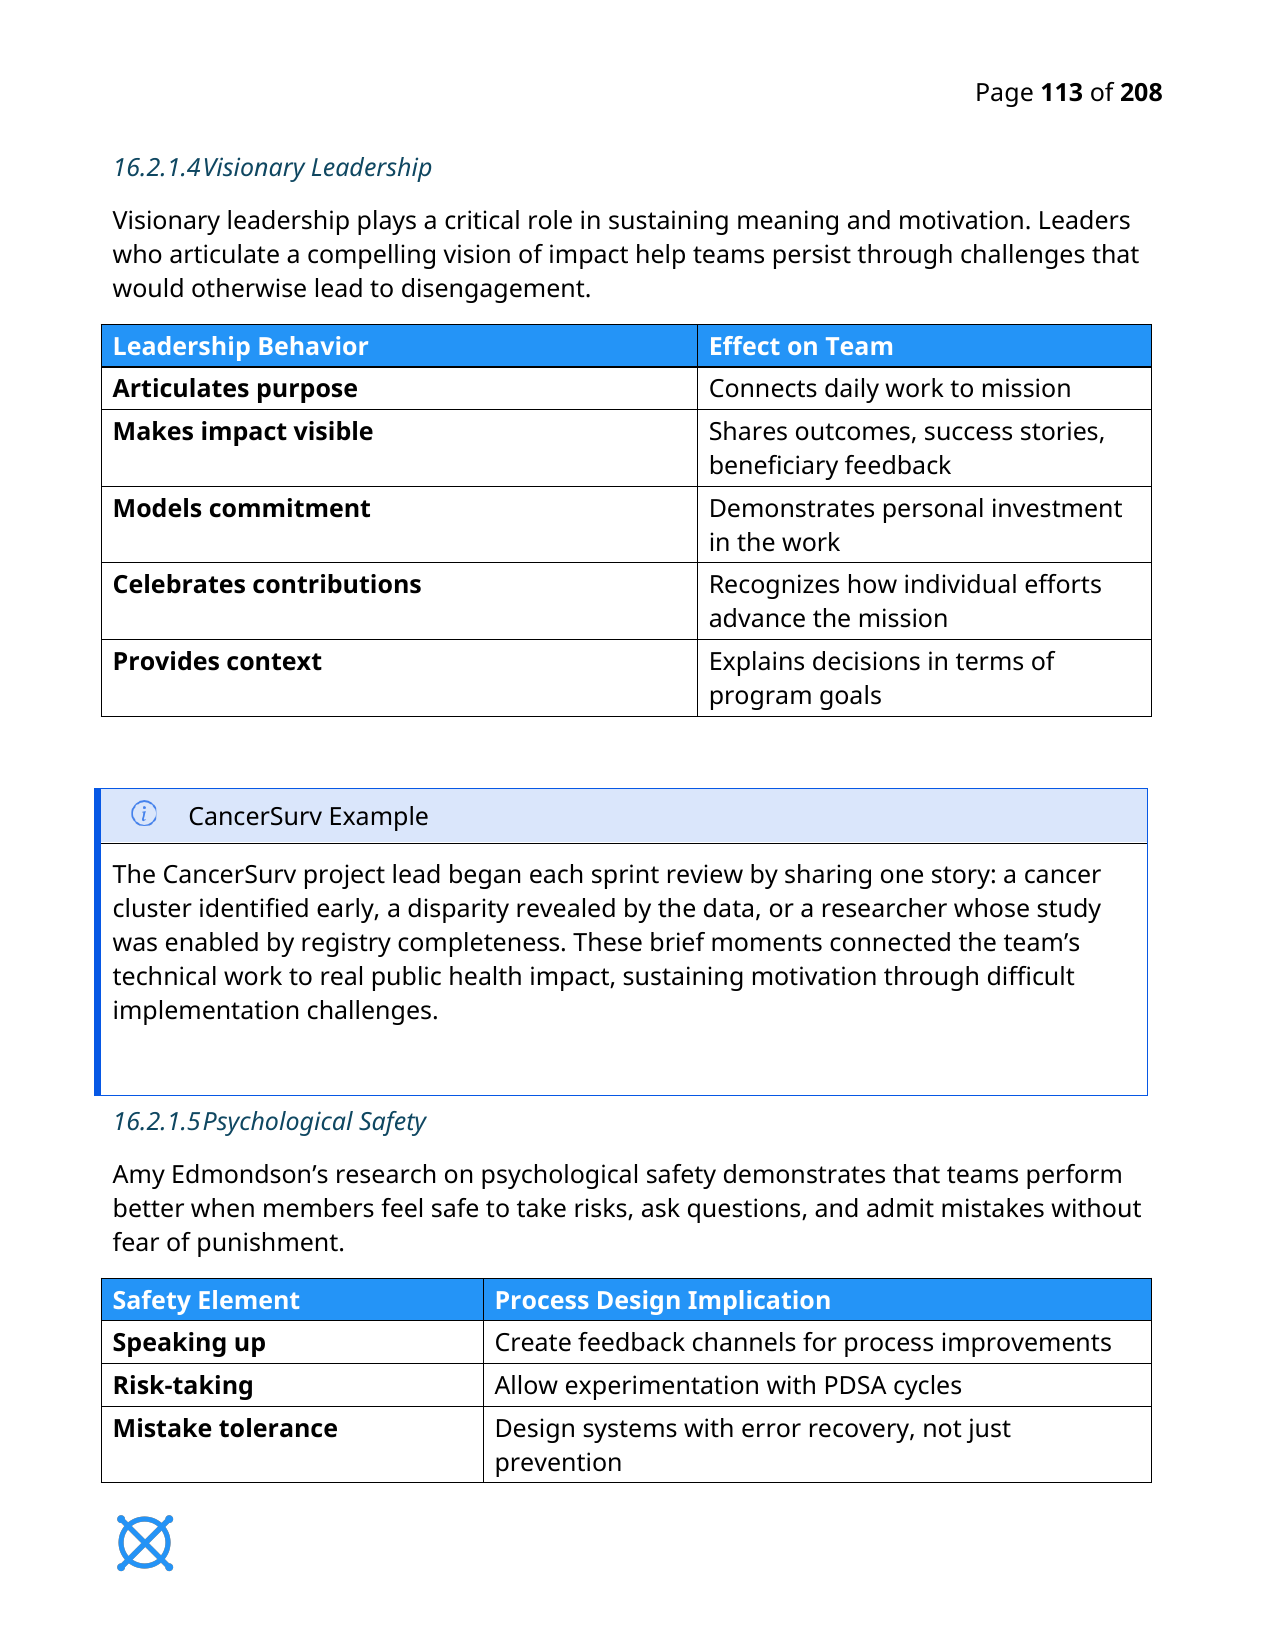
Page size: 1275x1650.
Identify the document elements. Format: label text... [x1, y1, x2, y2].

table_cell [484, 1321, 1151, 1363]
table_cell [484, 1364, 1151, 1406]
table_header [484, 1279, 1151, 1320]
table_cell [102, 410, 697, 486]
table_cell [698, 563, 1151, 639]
picture [112, 1511, 177, 1575]
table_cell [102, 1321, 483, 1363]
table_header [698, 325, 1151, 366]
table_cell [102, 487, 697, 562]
subtitle Psychological Safety [112, 1104, 1162, 1138]
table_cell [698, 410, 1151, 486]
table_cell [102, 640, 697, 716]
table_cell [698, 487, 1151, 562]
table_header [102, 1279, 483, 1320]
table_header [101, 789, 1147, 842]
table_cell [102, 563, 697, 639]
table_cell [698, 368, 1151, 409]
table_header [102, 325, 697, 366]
text Amy Edmondson’s research on psychological safety demonstrates that teams perform better when members feel safe to take risks, ask questions, and admit mistakes without fear of punishment. [112, 1157, 1162, 1259]
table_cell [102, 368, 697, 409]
subtitle Visionary Leadership [112, 150, 1162, 184]
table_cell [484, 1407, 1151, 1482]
picture [131, 800, 157, 826]
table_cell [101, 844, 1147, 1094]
text Visionary leadership plays a critical role in sustaining meaning and motivation. Leaders who articulate a compelling vision of impact help teams persist through challenges that would otherwise lead to disengagement. [112, 203, 1162, 305]
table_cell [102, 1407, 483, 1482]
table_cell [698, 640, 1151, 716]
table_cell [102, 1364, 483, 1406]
